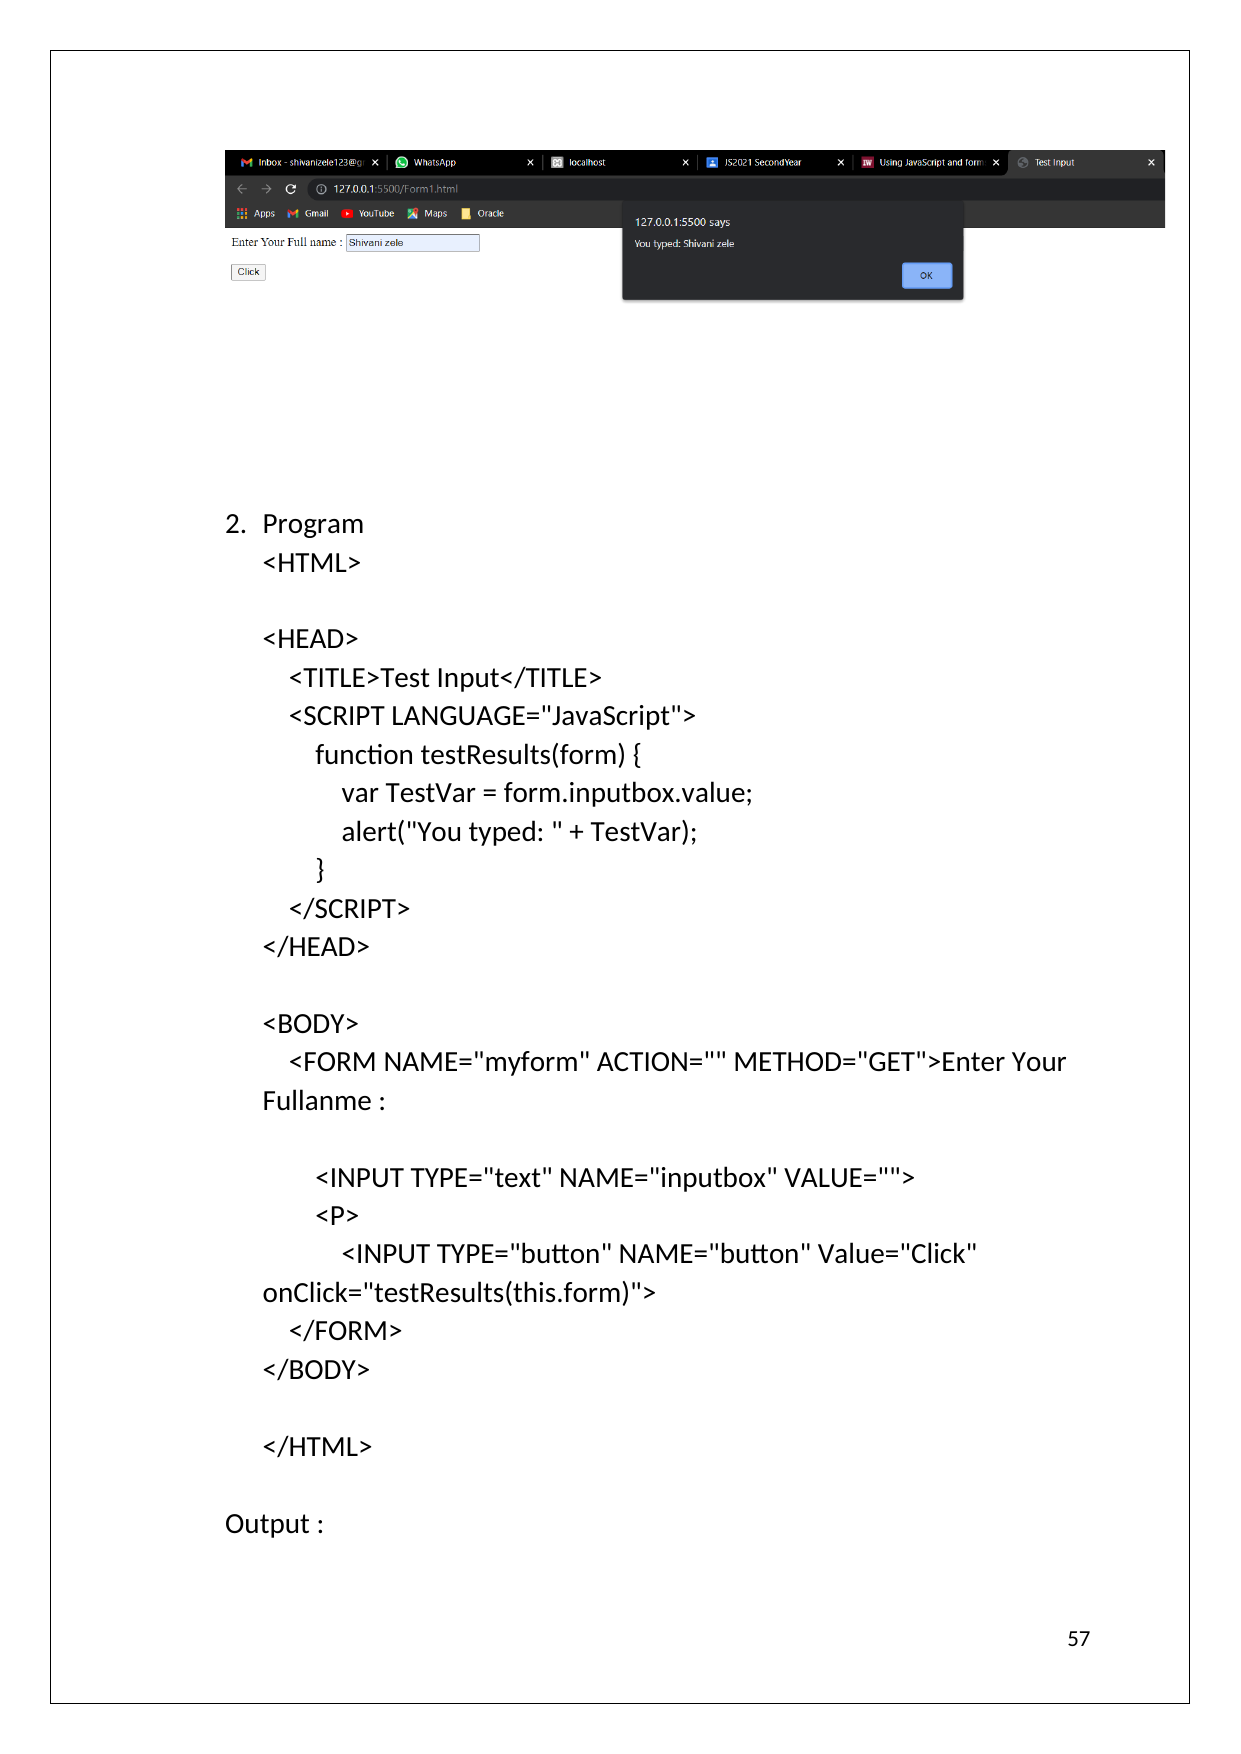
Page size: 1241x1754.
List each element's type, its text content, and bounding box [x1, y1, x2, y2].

list <BODY> [262, 1005, 1090, 1041]
list <P> [262, 1197, 1090, 1233]
list } [262, 851, 1090, 887]
list var TestVar = form.inputbox.value; [262, 774, 1090, 810]
list </BODY> [262, 1351, 1090, 1387]
list <INPUT TYPE="text" NAME="inputbox" VALUE=""> [262, 1159, 1090, 1194]
list </SCRIPT> [262, 890, 1090, 925]
list <FORM NAME="myform" ACTION="" METHOD="GET">Enter Your Fullanme : [262, 1043, 1090, 1117]
list <INPUT TYPE="button" NAME="button" Value="Click" onClick="testResults(this.form)"> [262, 1236, 1090, 1310]
list </HEAD> [262, 928, 1090, 964]
list <HTML> [262, 544, 1090, 579]
picture [225, 150, 1166, 504]
list Program [225, 505, 1090, 541]
list </HTML> [262, 1428, 1090, 1463]
list alert("You typed: " + TestVar); [262, 813, 1090, 848]
list <HEAD> [262, 621, 1090, 656]
list <TITLE>Test Input</TITLE> [262, 659, 1090, 695]
list </FORM> [262, 1312, 1090, 1348]
list function testResults(form) { [262, 736, 1090, 772]
list Output : [225, 1505, 1090, 1540]
list <SCRIPT LANGUAGE="JavaScript"> [262, 697, 1090, 733]
